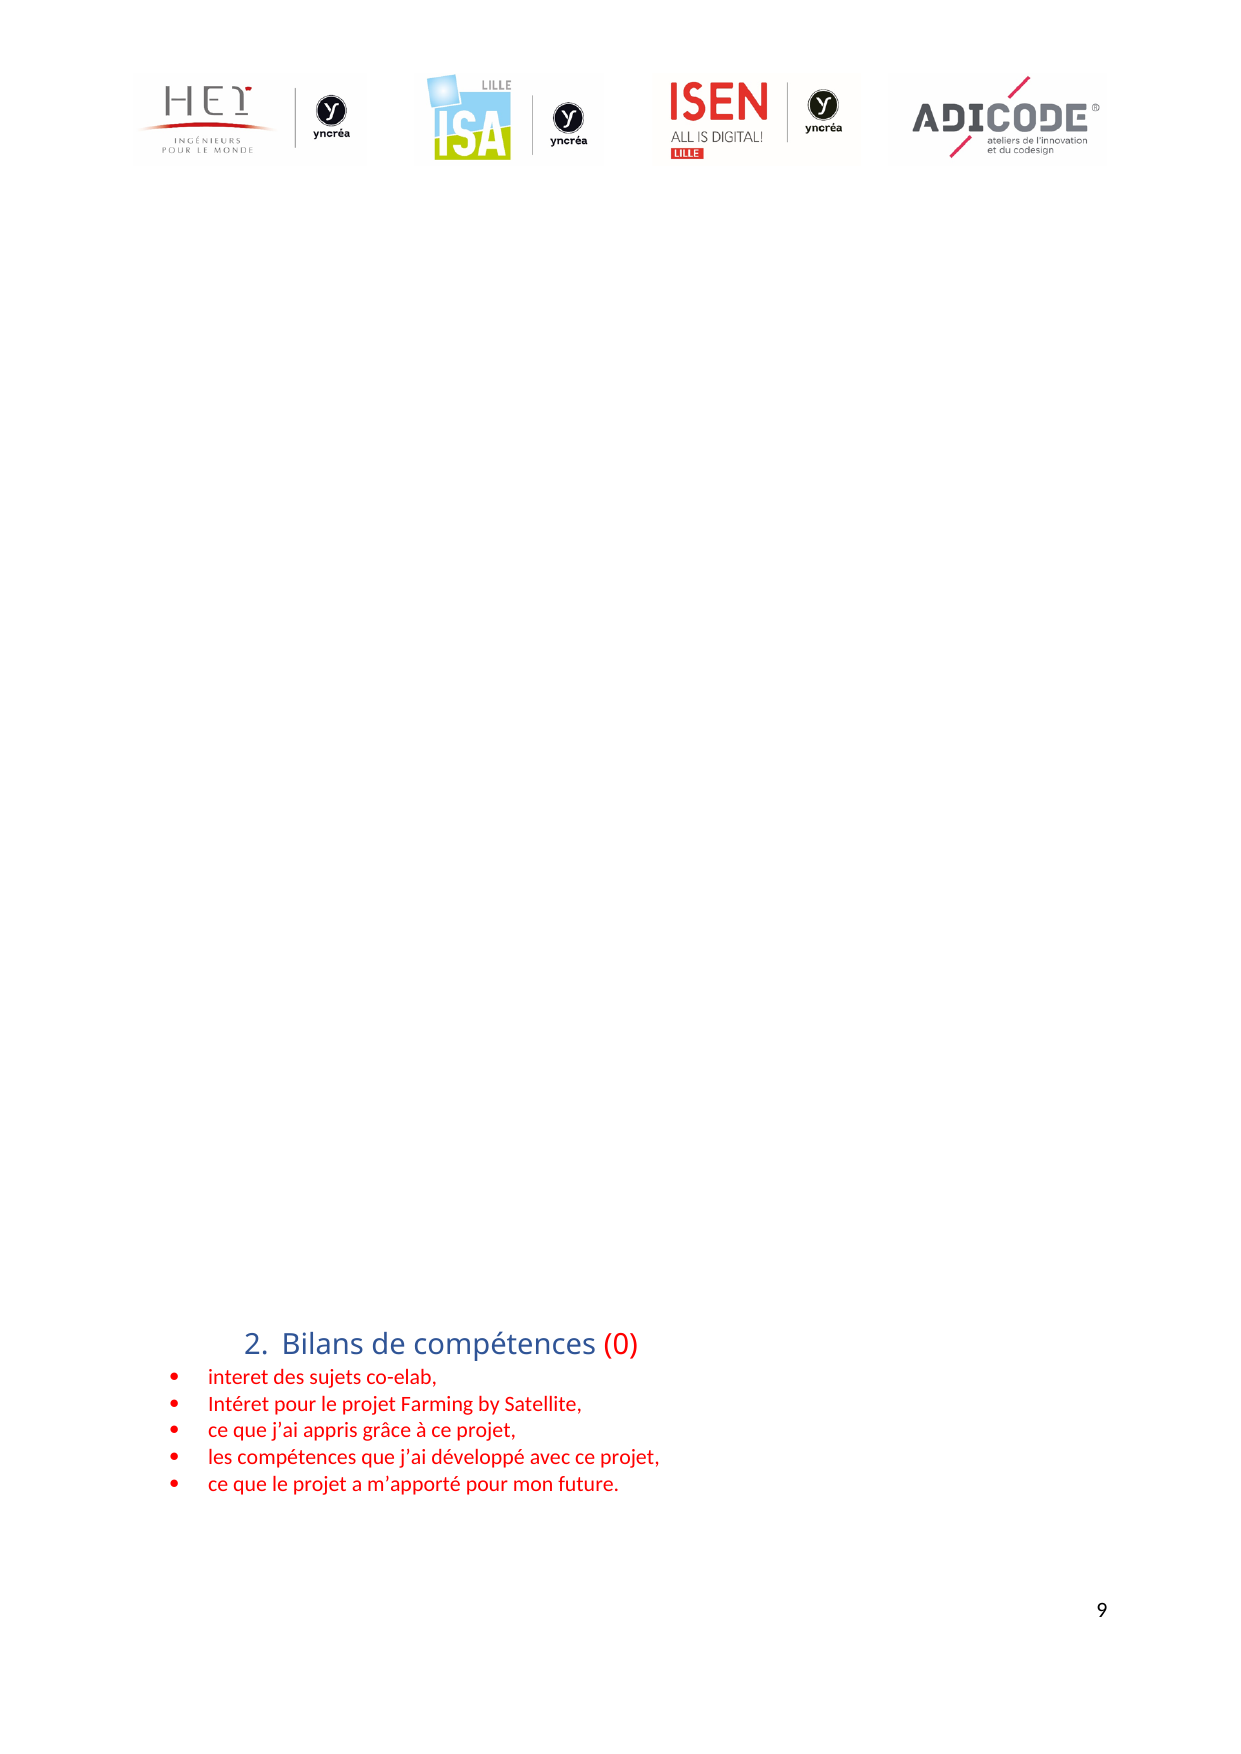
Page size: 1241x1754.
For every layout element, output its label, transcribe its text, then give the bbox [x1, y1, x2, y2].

picture [132, 73, 1108, 166]
list interet des sujets co-elab, [170, 1363, 1107, 1390]
list ce que j’ai appris grâce à ce projet, [170, 1417, 1107, 1443]
list Intéret pour le projet Farming by Satellite, [170, 1390, 1107, 1417]
list ce que le projet a m’apporté pour mon future. [170, 1470, 1107, 1497]
list les compétences que j’ai développé avec ce projet, [170, 1443, 1107, 1470]
subtitle Bilans de compétences (0) [244, 1323, 1107, 1363]
